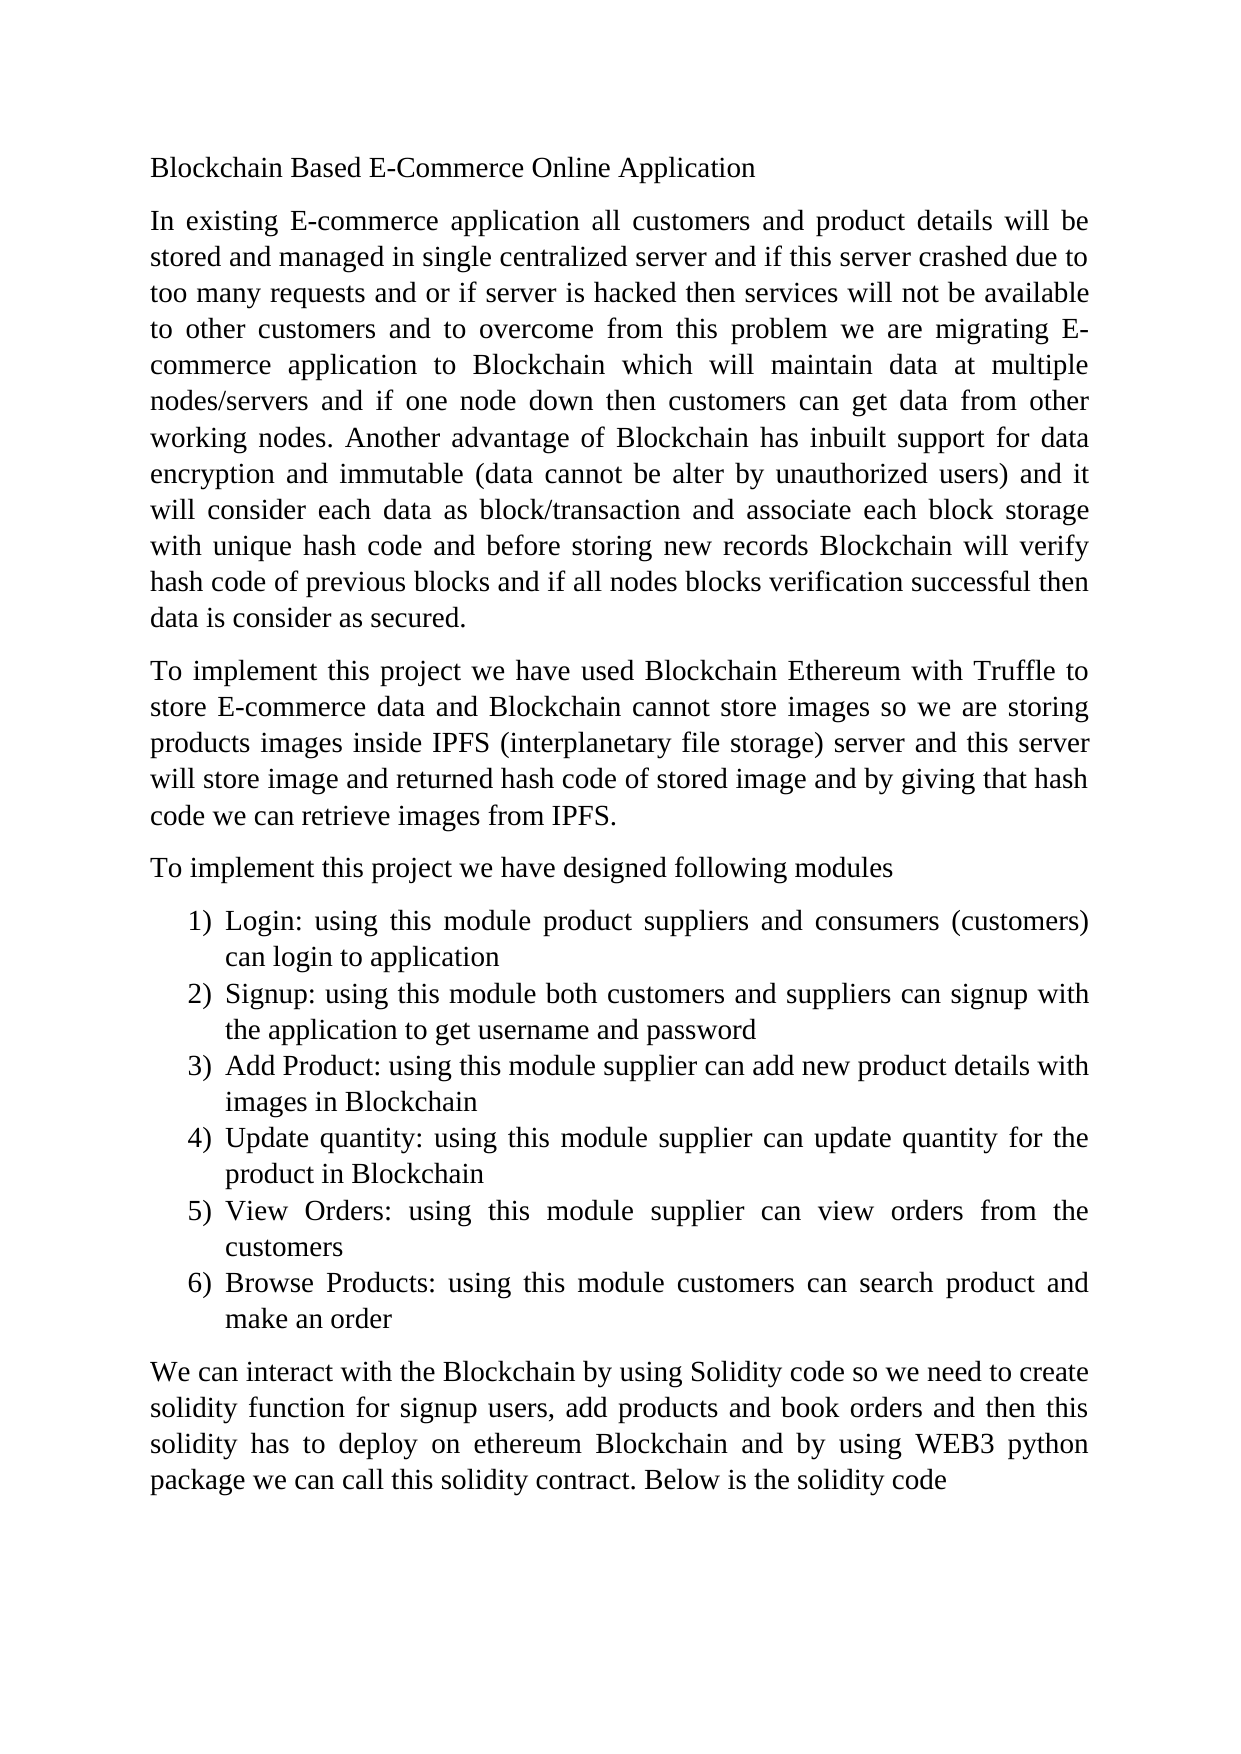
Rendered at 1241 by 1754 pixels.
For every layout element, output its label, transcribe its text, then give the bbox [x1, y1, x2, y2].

text In existing E-commerce application all customers and product details will be stored and managed in single centralized server and if this server crashed due to too many requests and or if server is hacked then services will not be available to other customers and to overcome from this problem we are migrating E-commerce application to Blockchain which will maintain data at multiple nodes/servers and if one node down then customers can get data from other working nodes. Another advantage of Blockchain has inbuilt support for data encryption and immutable (data cannot be alter by unauthorized users) and it will consider each data as block/transaction and associate each block storage with unique hash code and before storing new records Blockchain will verify hash code of previous blocks and if all nodes blocks verification successful then data is consider as secured. [150, 203, 1090, 634]
text To implement this project we have designed following modules [150, 851, 1090, 884]
list Add Product: using this module supplier can add new product details with images in Blockchain [187, 1048, 1090, 1118]
text We can interact with the Blockchain by using Solidity code so we need to create solidity function for signup users, add products and book orders and then this solidity has to deploy on ethereum Blockchain and by using WEB3 python package we can call this solidity contract. Below is the solidity code [150, 1354, 1090, 1496]
list View Orders: using this module supplier can view orders from the customers [187, 1193, 1090, 1262]
list Browse Products: using this module customers can search product and make an order [187, 1265, 1090, 1334]
text Blockchain Based E-Commerce Online Application [150, 150, 1090, 183]
list Signup: using this module both customers and suppliers can signup with the application to get username and password [187, 976, 1090, 1045]
list Login: using this module product suppliers and consumers (customers) can login to application [187, 903, 1090, 973]
list Update quantity: using this module supplier can update quantity for the product in Blockchain [187, 1120, 1090, 1190]
text To implement this project we have used Blockchain Ethereum with Truffle to store E-commerce data and Blockchain cannot store images so we are storing products images inside IPFS (interplanetary file storage) server and this server will store image and returned hash code of stored image and by giving that hash code we can retrieve images from IPFS. [150, 653, 1090, 831]
